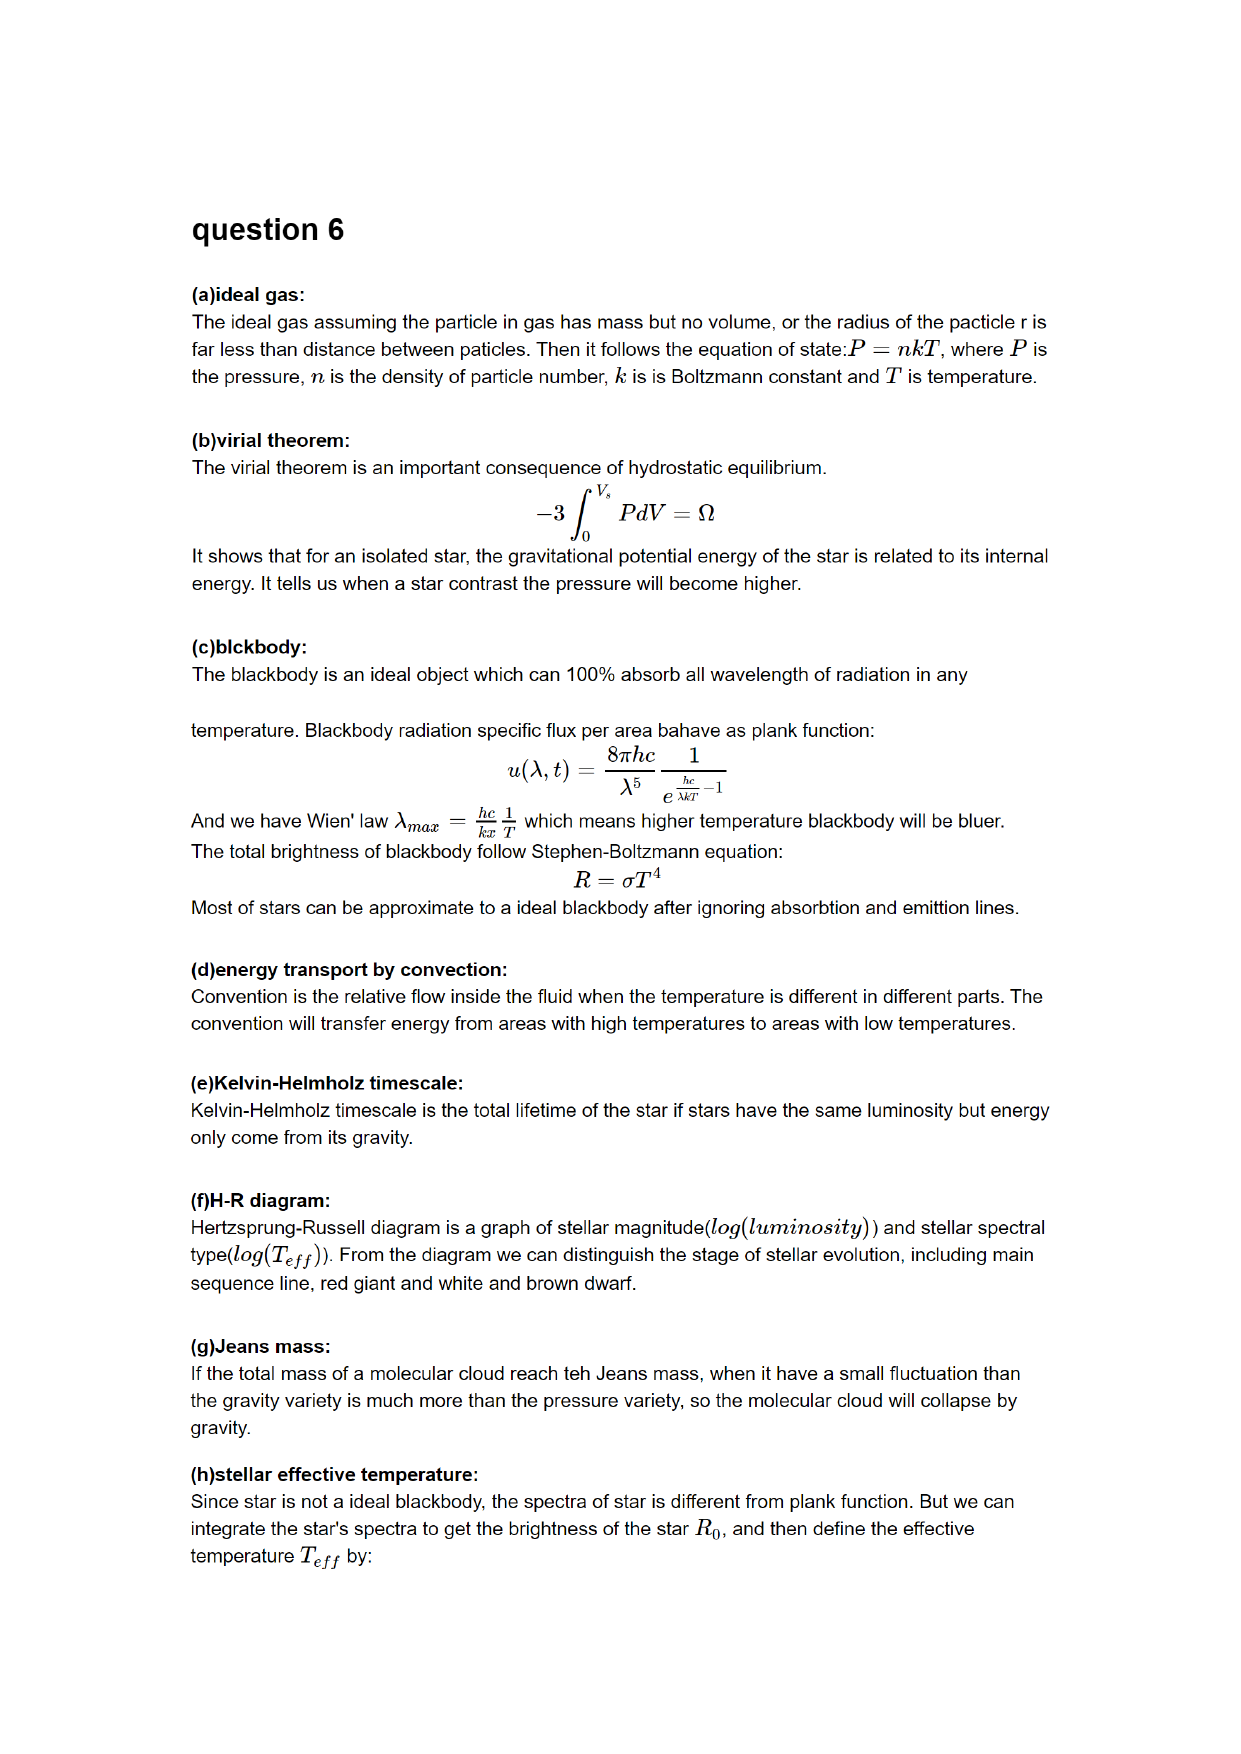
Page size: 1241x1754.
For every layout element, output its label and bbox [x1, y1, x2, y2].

picture [187, 714, 1053, 1034]
picture [187, 1072, 1053, 1569]
picture [187, 162, 1053, 687]
